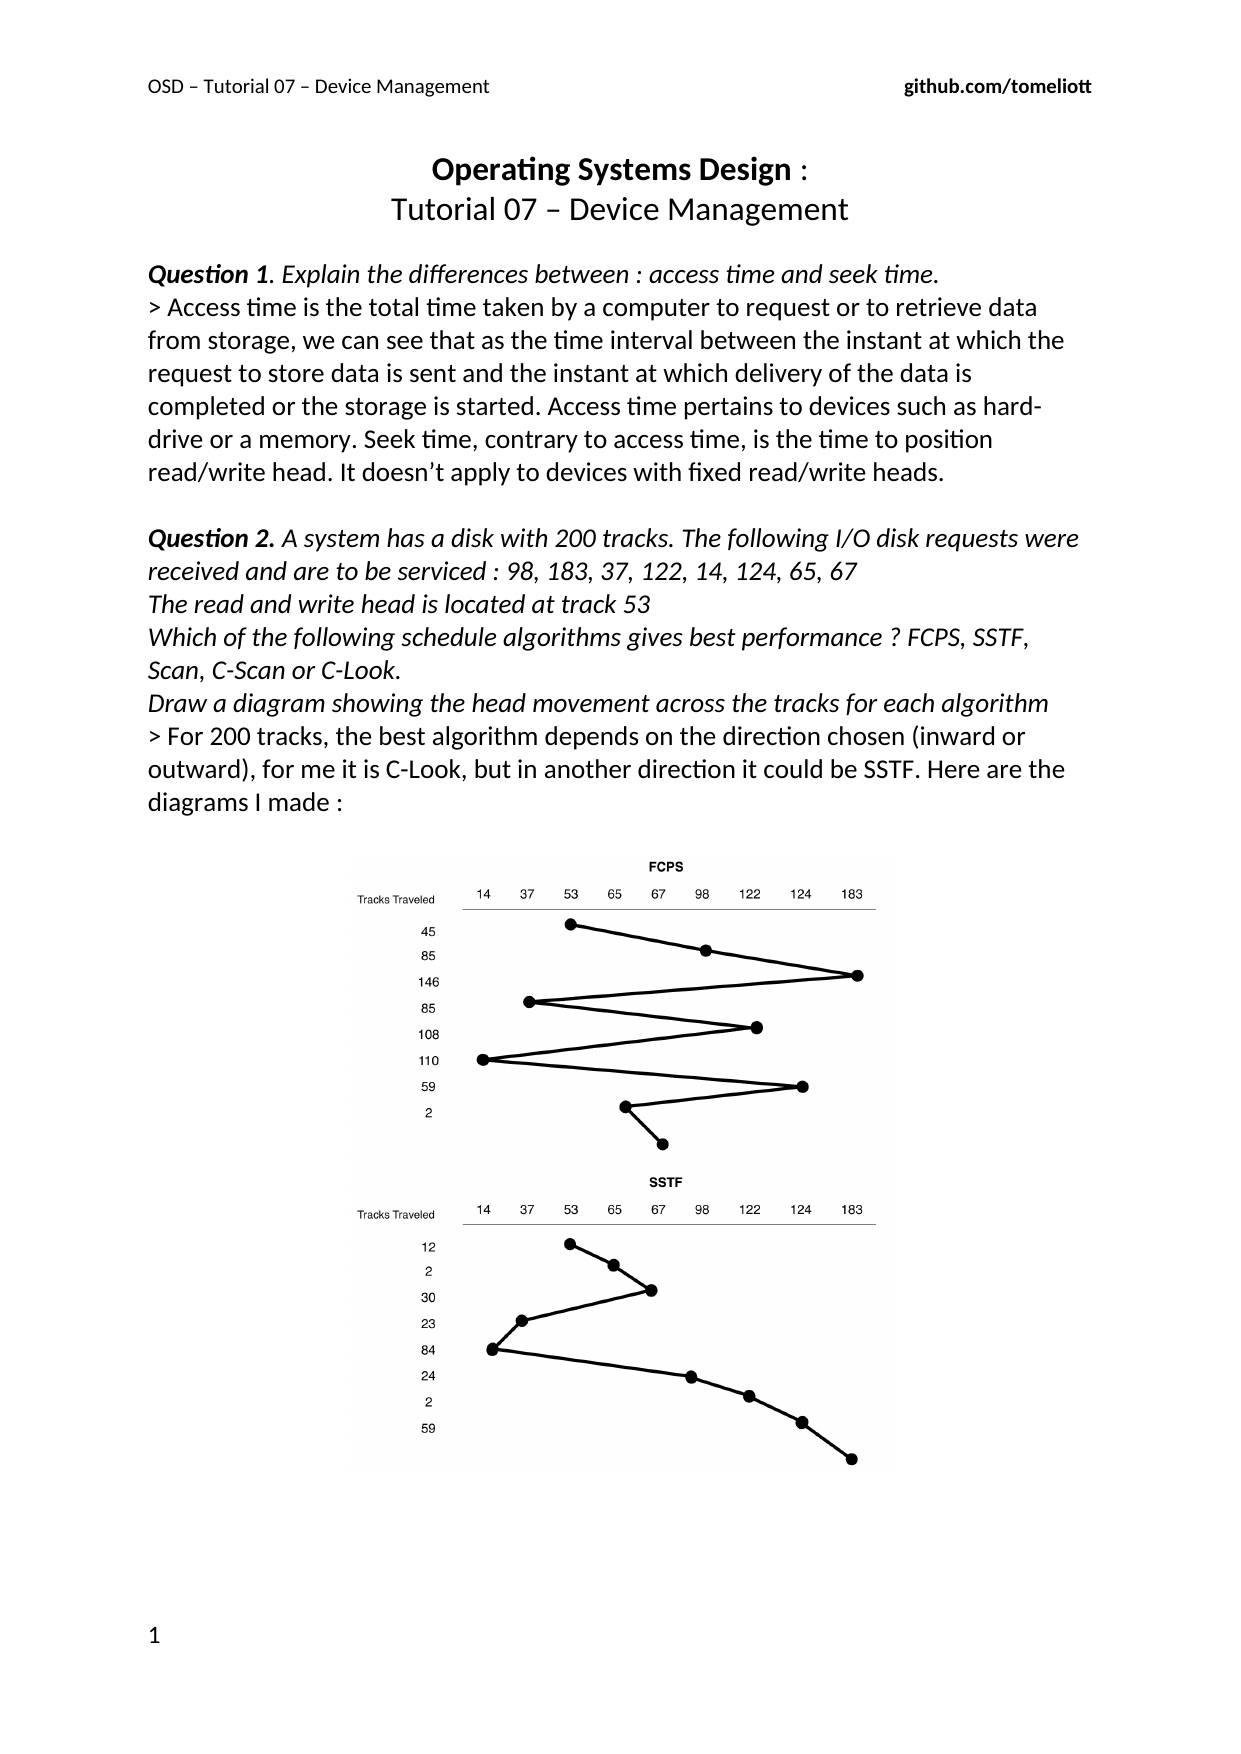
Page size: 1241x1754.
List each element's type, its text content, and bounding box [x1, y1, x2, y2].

text > For 200 tracks, the best algorithm depends on the direction chosen (inward or outward), for me it is C-Look, but in another direction it could be SSTF. Here are the diagrams I made : [148, 719, 1093, 818]
text Question 2. A system has a disk with 200 tracks. The following I/O disk requests were received and are to be serviced : 98, 183, 37, 122, 14, 124, 65, 67 The read and write head is located at track 53 Which of the following schedule algorithms gives best performance ? FCPS, SSTF, Scan, C-Scan or C-Look. Draw a diagram showing the head movement across the tracks for each algorithm [148, 521, 1093, 719]
text Question 1. Explain the differences between : access time and seek time. [148, 257, 1093, 290]
text > Access time is the total time taken by a computer to request or to retrieve data from storage, we can see that as the time interval between the instant at which the request to store data is sent and the instant at which delivery of the data is completed or the storage is started. Access time pertains to devices such as hard-drive or a memory. Seek time, contrary to access time, is the time to position read/write head. It doesn’t apply to devices with fixed read/write heads. [148, 290, 1093, 488]
text Operating Systems Design : [148, 148, 1093, 188]
text Tutorial 07 – Device Management [148, 188, 1093, 229]
picture [344, 851, 896, 1475]
